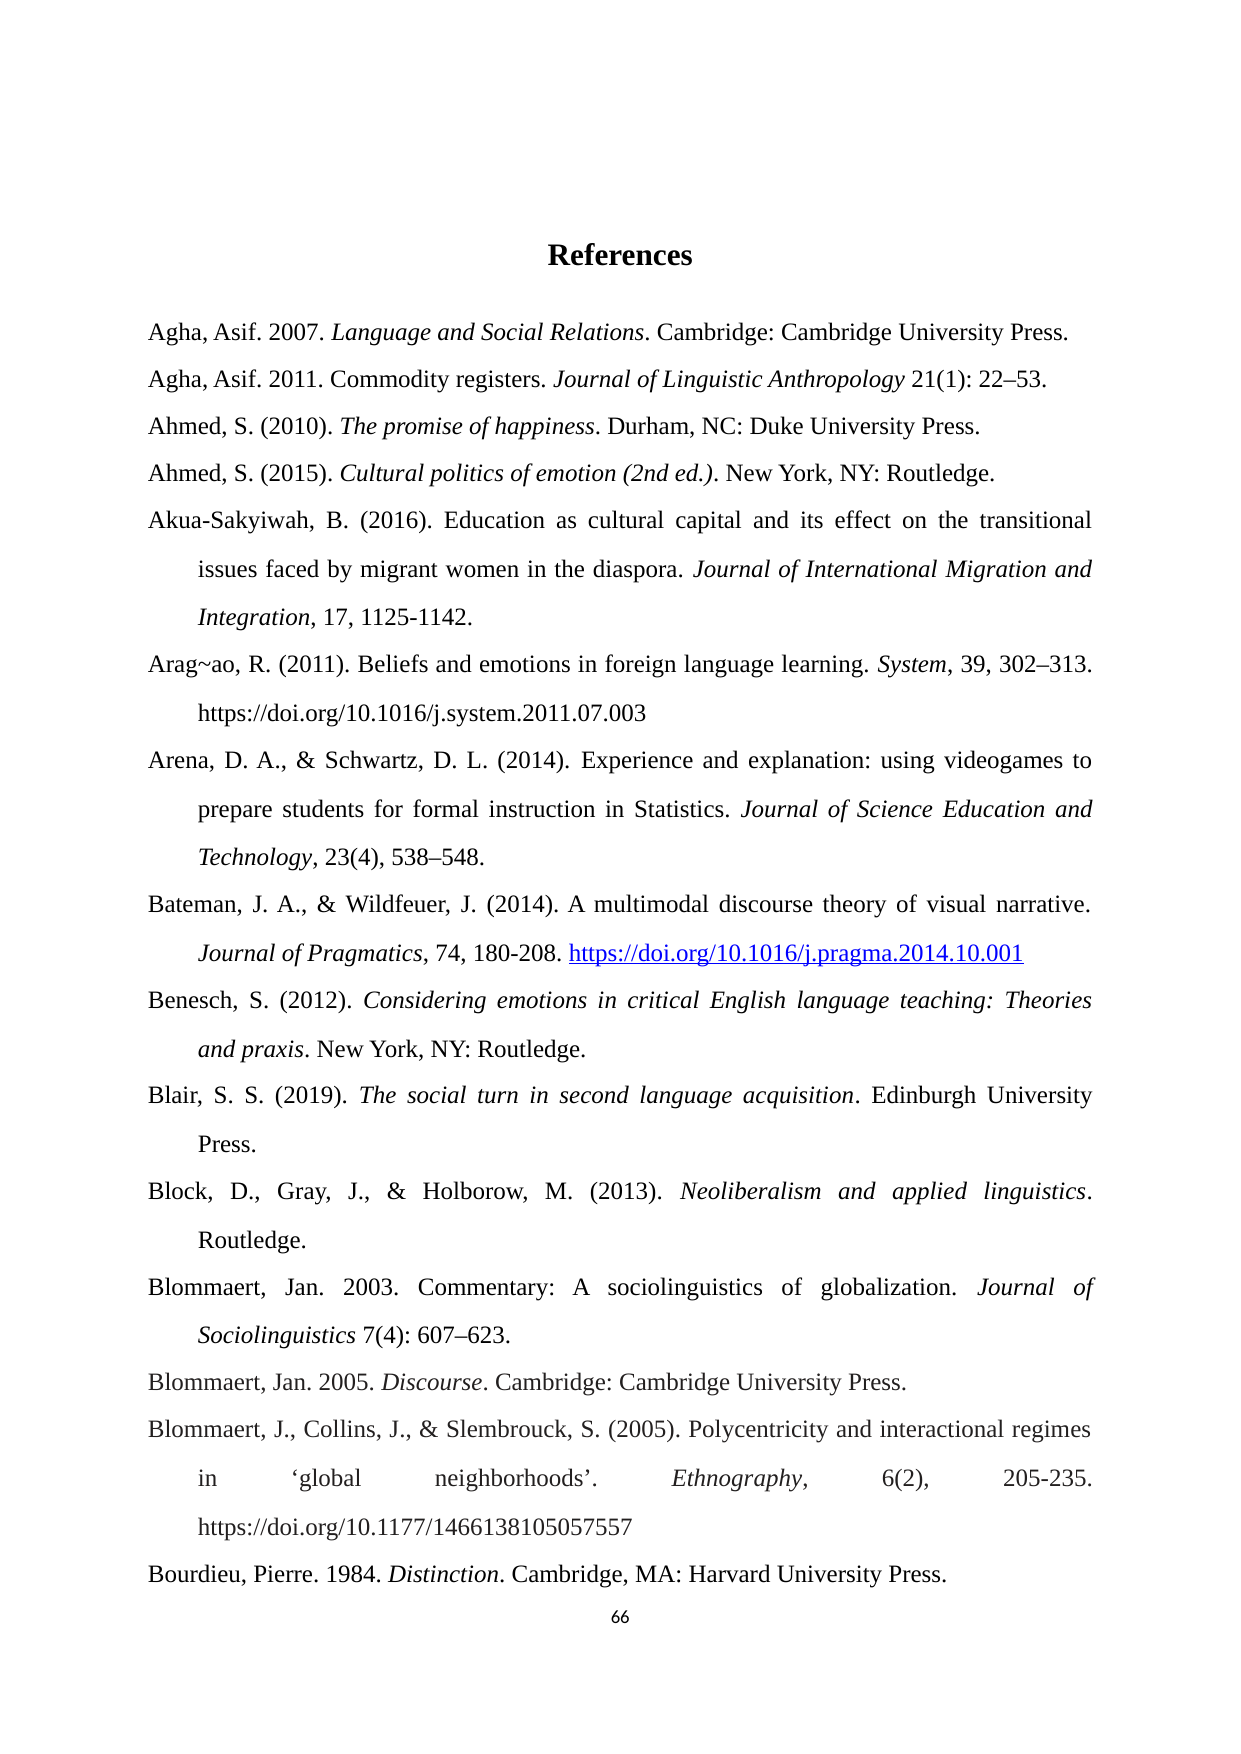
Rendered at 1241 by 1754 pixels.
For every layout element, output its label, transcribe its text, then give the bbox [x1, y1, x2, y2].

text Ahmed, S. (2010). The promise of happiness. Durham, NC: Duke University Press. [148, 409, 1093, 442]
text Agha, Asif. 2007. Language and Social Relations. Cambridge: Cambridge University Press. [148, 316, 1093, 348]
text Blommaert, J., Collins, J., & Slembrouck, S. (2005). Polycentricity and interactional regimes in ‘global neighborhoods’. Ethnography, 6(2), 205-235. https://doi.org/10.1177/1466138105057557 [148, 1412, 1093, 1542]
text Block, D., Gray, J., & Holborow, M. (2013). Neoliberalism and applied linguistics. Routledge. [148, 1174, 1093, 1256]
text Blommaert, Jan. 2005. Discourse. Cambridge: Cambridge University Press. [148, 1366, 1093, 1398]
text Benesch, S. (2012). Considering emotions in critical English language teaching: Theories and praxis. New York, NY: Routledge. [148, 983, 1093, 1064]
text Bateman, J. A., & Wildfeuer, J. (2014). A multimodal discourse theory of visual narrative. Journal of Pragmatics, 74, 180-208. https://doi.org/10.1016/j.pragma.2014.10.001 [148, 887, 1093, 969]
text Bourdieu, Pierre. 1984. Distinction. Cambridge, MA: Harvard University Press. [148, 1557, 1093, 1589]
text Ahmed, S. (2015). Cultural politics of emotion (2nd ed.). New York, NY: Routledge. [148, 456, 1093, 489]
text Blair, S. S. (2019). The social turn in second language acquisition. Edinburgh University Press. [148, 1079, 1093, 1160]
text Blommaert, Jan. 2003. Commentary: A sociolinguistics of globalization. Journal of Sociolinguistics 7(4): 607–623. [148, 1270, 1093, 1351]
text Agha, Asif. 2011. Commodity registers. Journal of Linguistic Anthropology 21(1): 22–53. [148, 362, 1093, 395]
subtitle References [148, 221, 1093, 286]
text Arena, D. A., & Schwartz, D. L. (2014). Experience and explanation: using videogames to prepare students for formal instruction in Statistics. Journal of Science Education and Technology, 23(4), 538–548. [148, 743, 1093, 873]
text Akua-Sakyiwah, B. (2016). Education as cultural capital and its effect on the transitional issues faced by migrant women in the diaspora. Journal of International Migration and Integration, 17, 1125-1142. [148, 503, 1093, 633]
text Arag~ao, R. (2011). Beliefs and emotions in foreign language learning. System, 39, 302–313. https://doi.org/10.1016/j.system.2011.07.003 [148, 647, 1093, 729]
